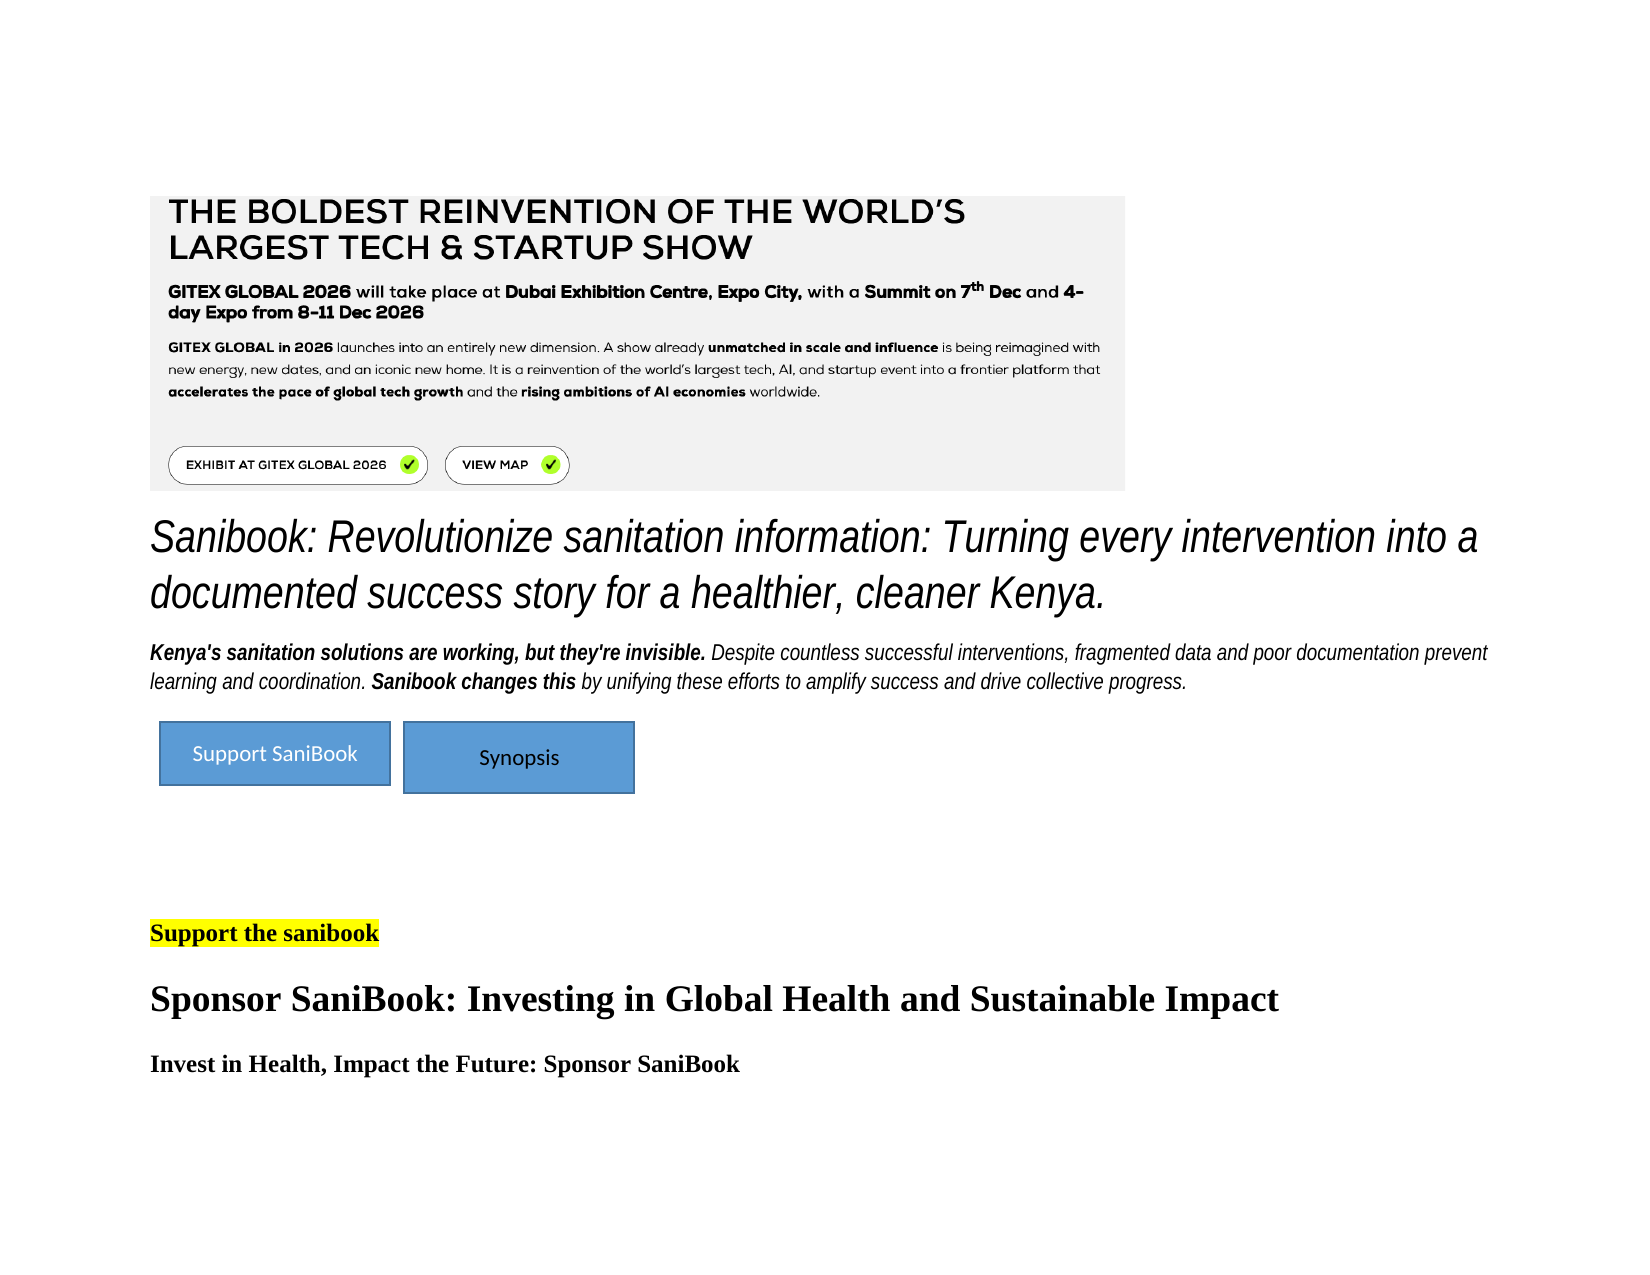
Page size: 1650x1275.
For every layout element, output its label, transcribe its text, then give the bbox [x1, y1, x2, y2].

text Kenya's sanitation solutions are working, but they're invisible. Despite countless successful interventions, fragmented data and poor documentation prevent learning and coordination. Sanibook changes this by unifying these efforts to amplify success and drive collective progress. [150, 639, 1500, 694]
text Sanibook: Revolutionize sanitation information: Turning every intervention into a documented success story for a healthier, cleaner Kenya. [150, 509, 1500, 618]
text Invest in Health, Impact the Future: Sponsor SaniBook [150, 1049, 1500, 1077]
text Sponsor SaniBook: Investing in Global Health and Sustainable Impact [150, 976, 1500, 1019]
text Support the sanibook [150, 918, 1500, 947]
picture [150, 196, 1125, 491]
